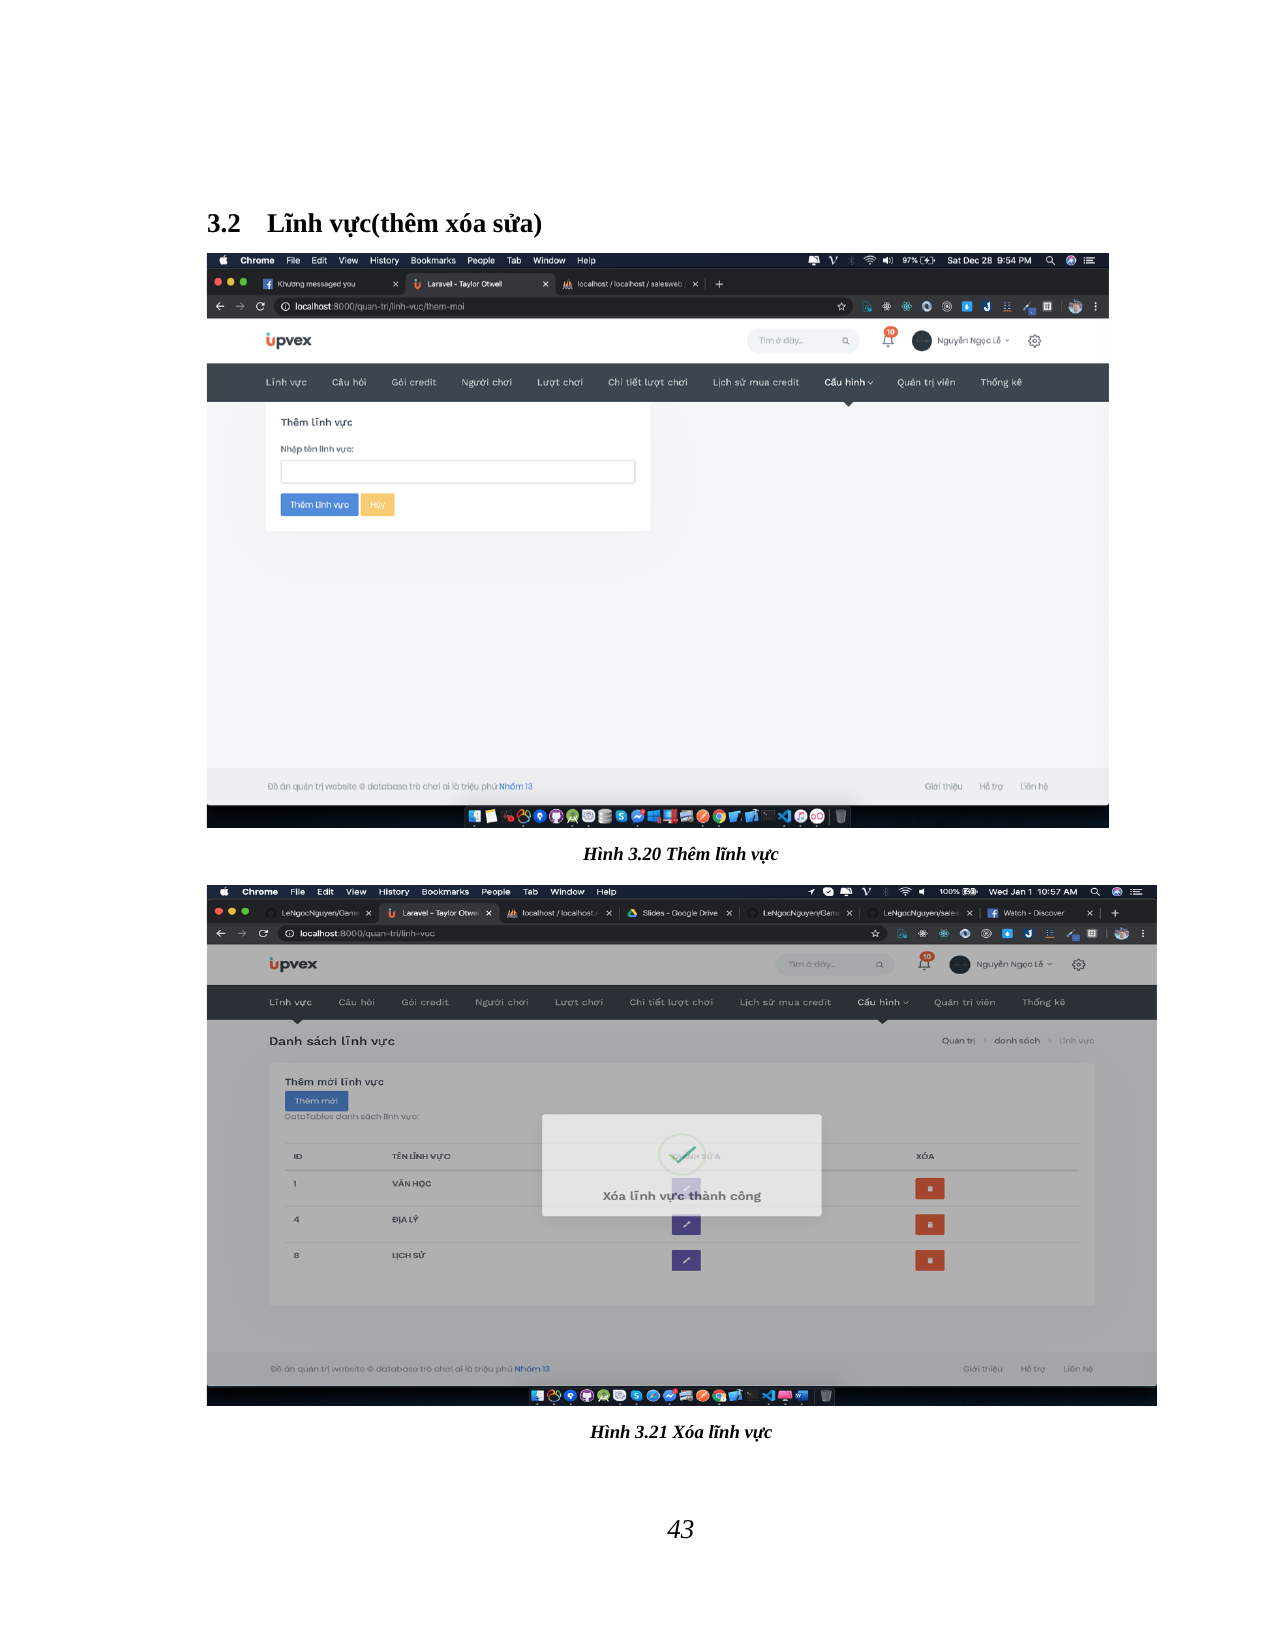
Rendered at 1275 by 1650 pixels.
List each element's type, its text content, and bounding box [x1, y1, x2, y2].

subtitle Lĩnh vực(thêm xóa sửa) [207, 207, 1157, 238]
picture [206, 253, 1109, 828]
picture [206, 885, 1157, 1406]
